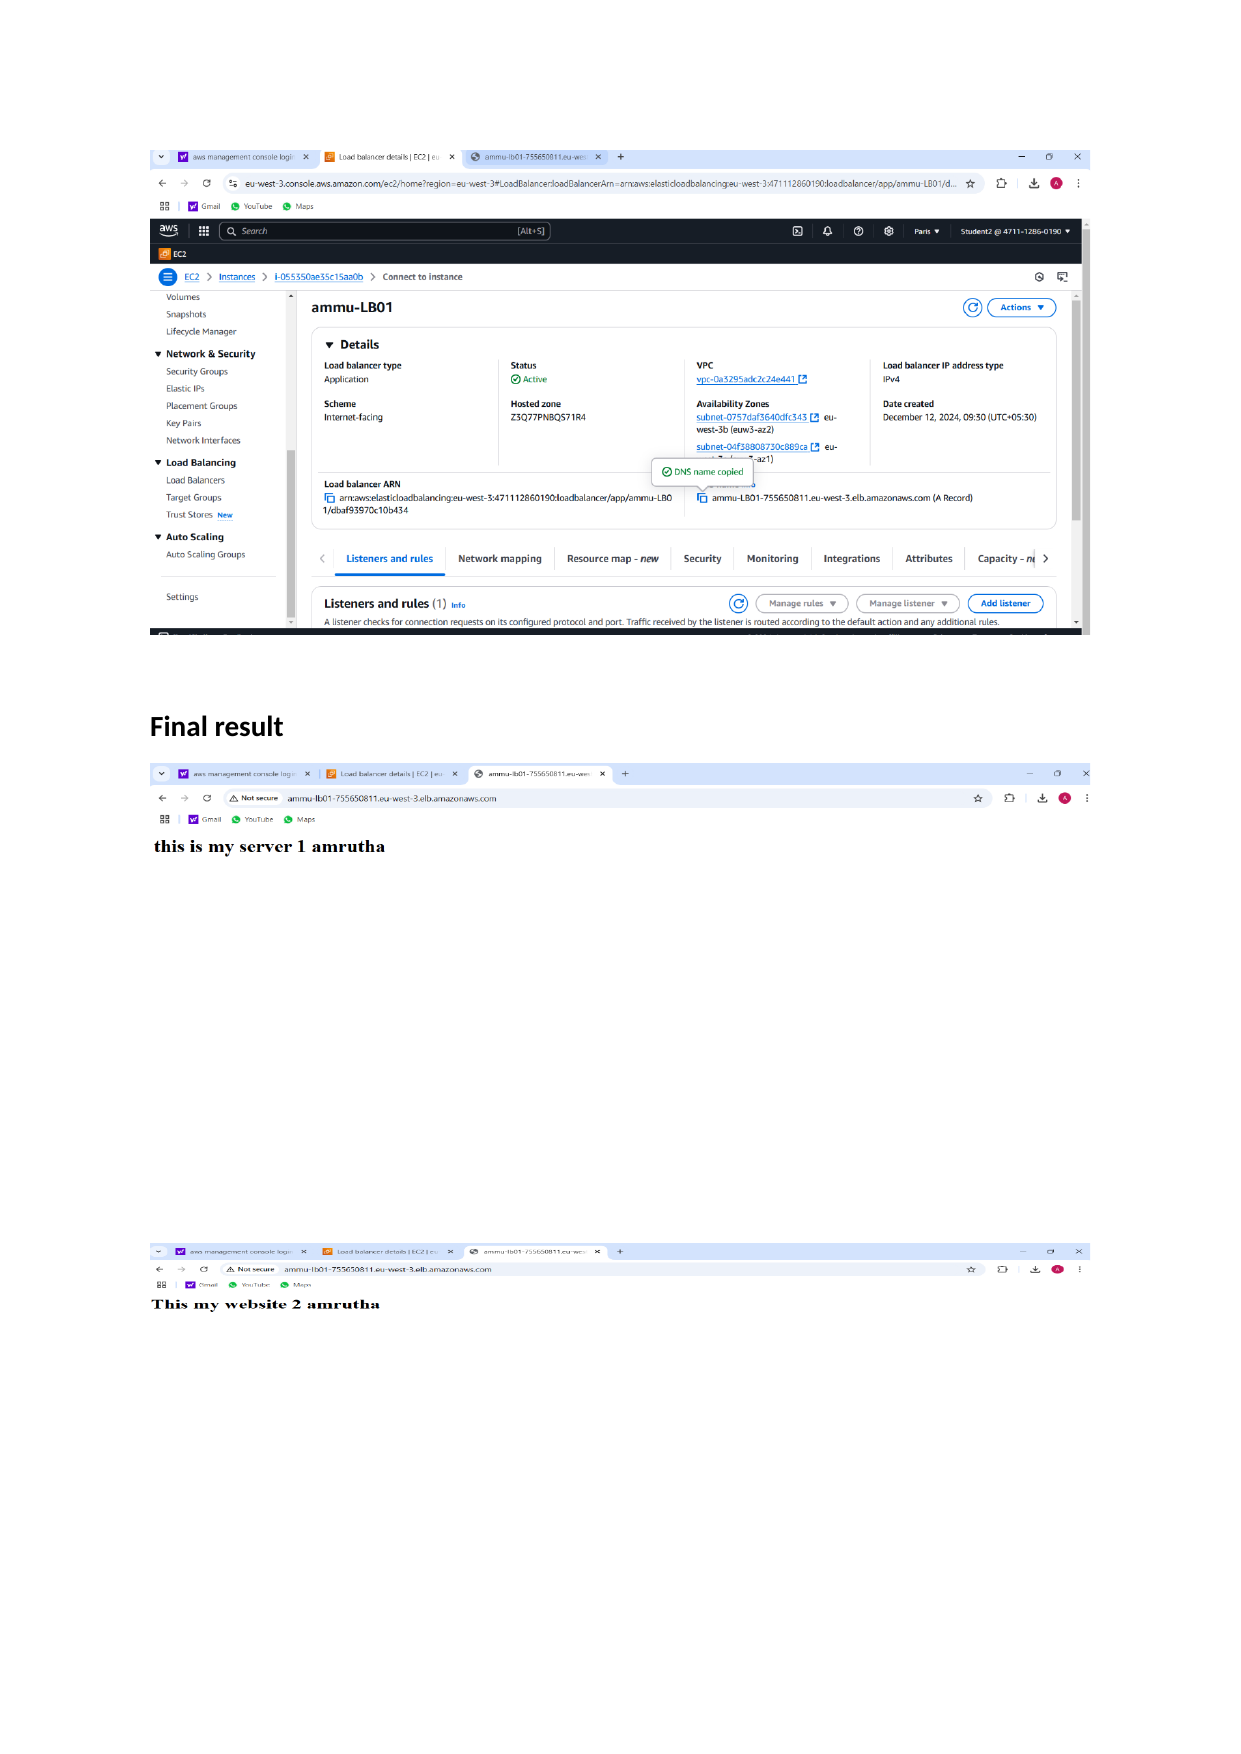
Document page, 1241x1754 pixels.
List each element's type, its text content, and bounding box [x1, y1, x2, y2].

picture [150, 1243, 1091, 1563]
text Final result [150, 708, 1090, 744]
picture [150, 150, 1091, 635]
picture [150, 763, 1091, 1170]
